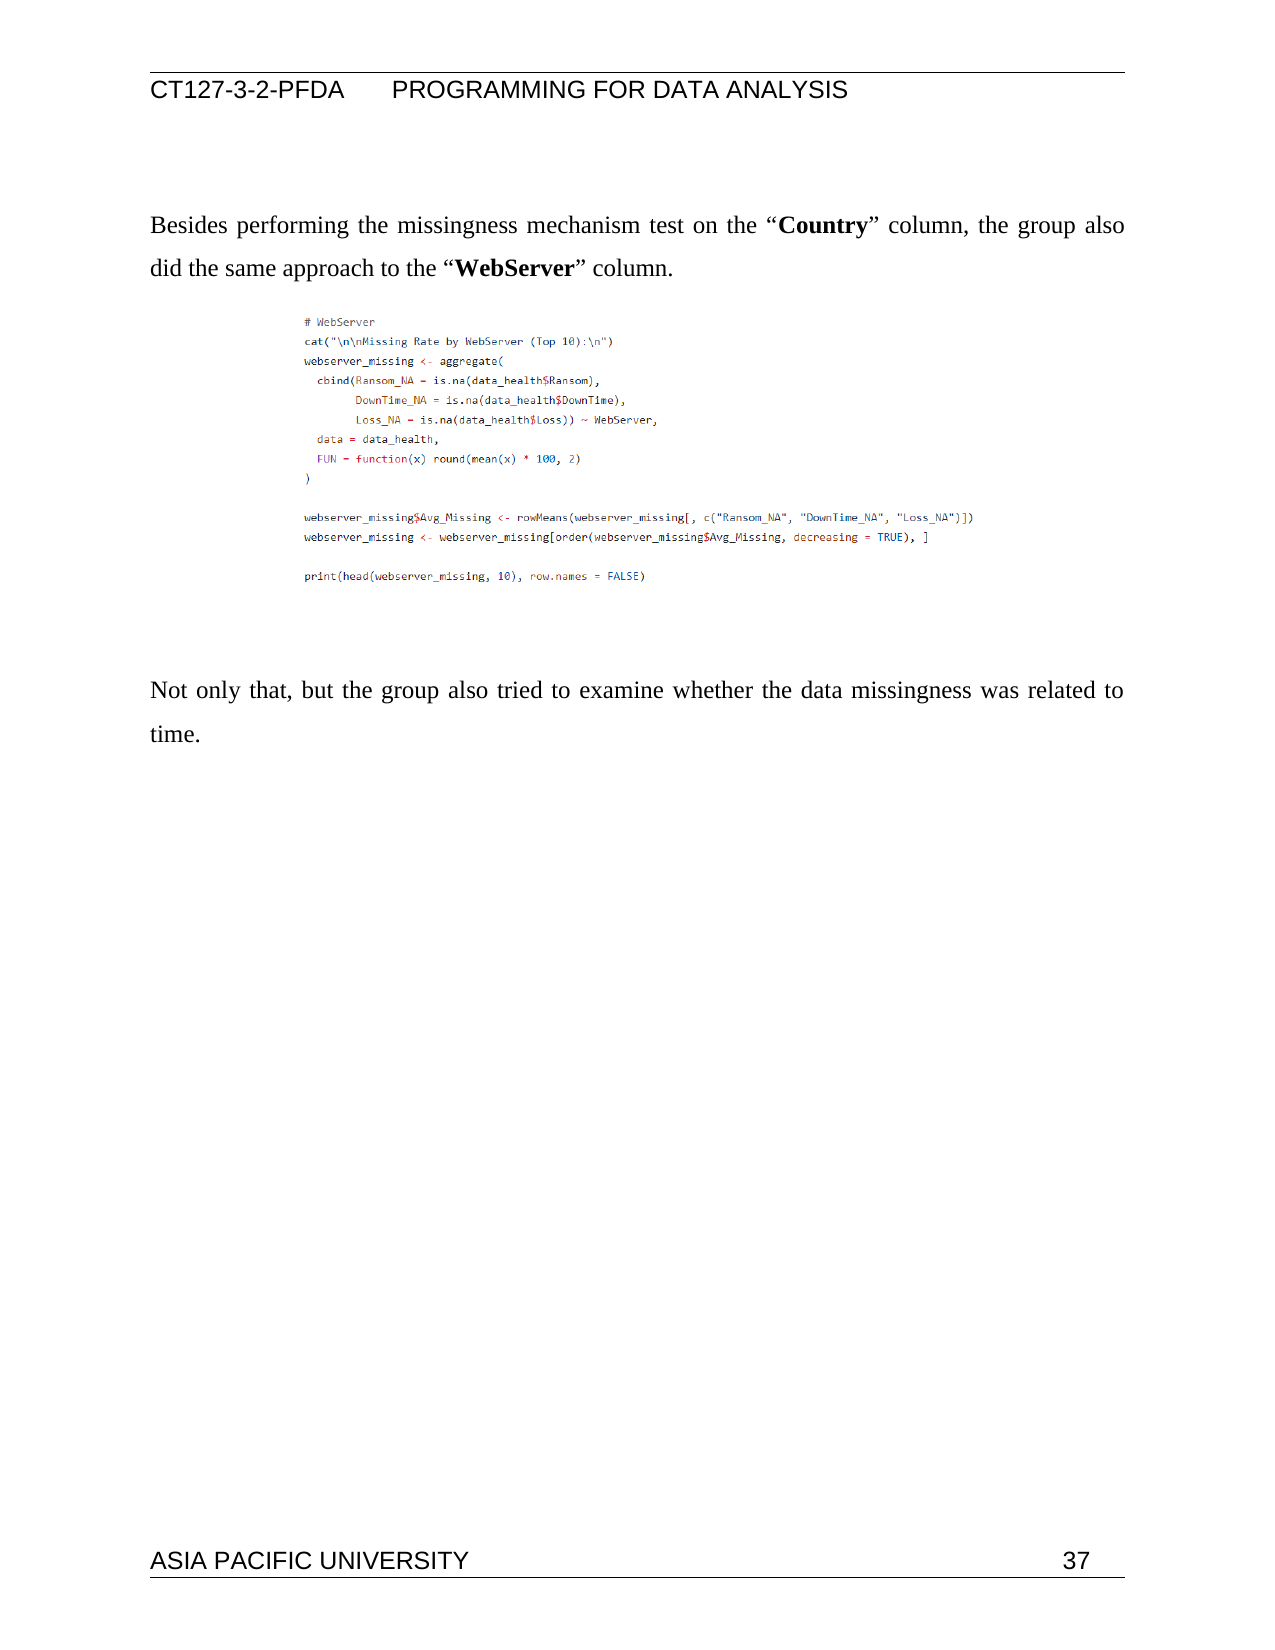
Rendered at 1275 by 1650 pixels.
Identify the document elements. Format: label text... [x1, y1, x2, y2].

picture [300, 312, 976, 585]
text Besides performing the missingness mechanism test on the “Country” column, the group also did the same approach to the “WebServer” column. [150, 210, 1125, 282]
text Not only that, but the group also tried to examine whether the data missingness was related to time. [150, 676, 1125, 747]
